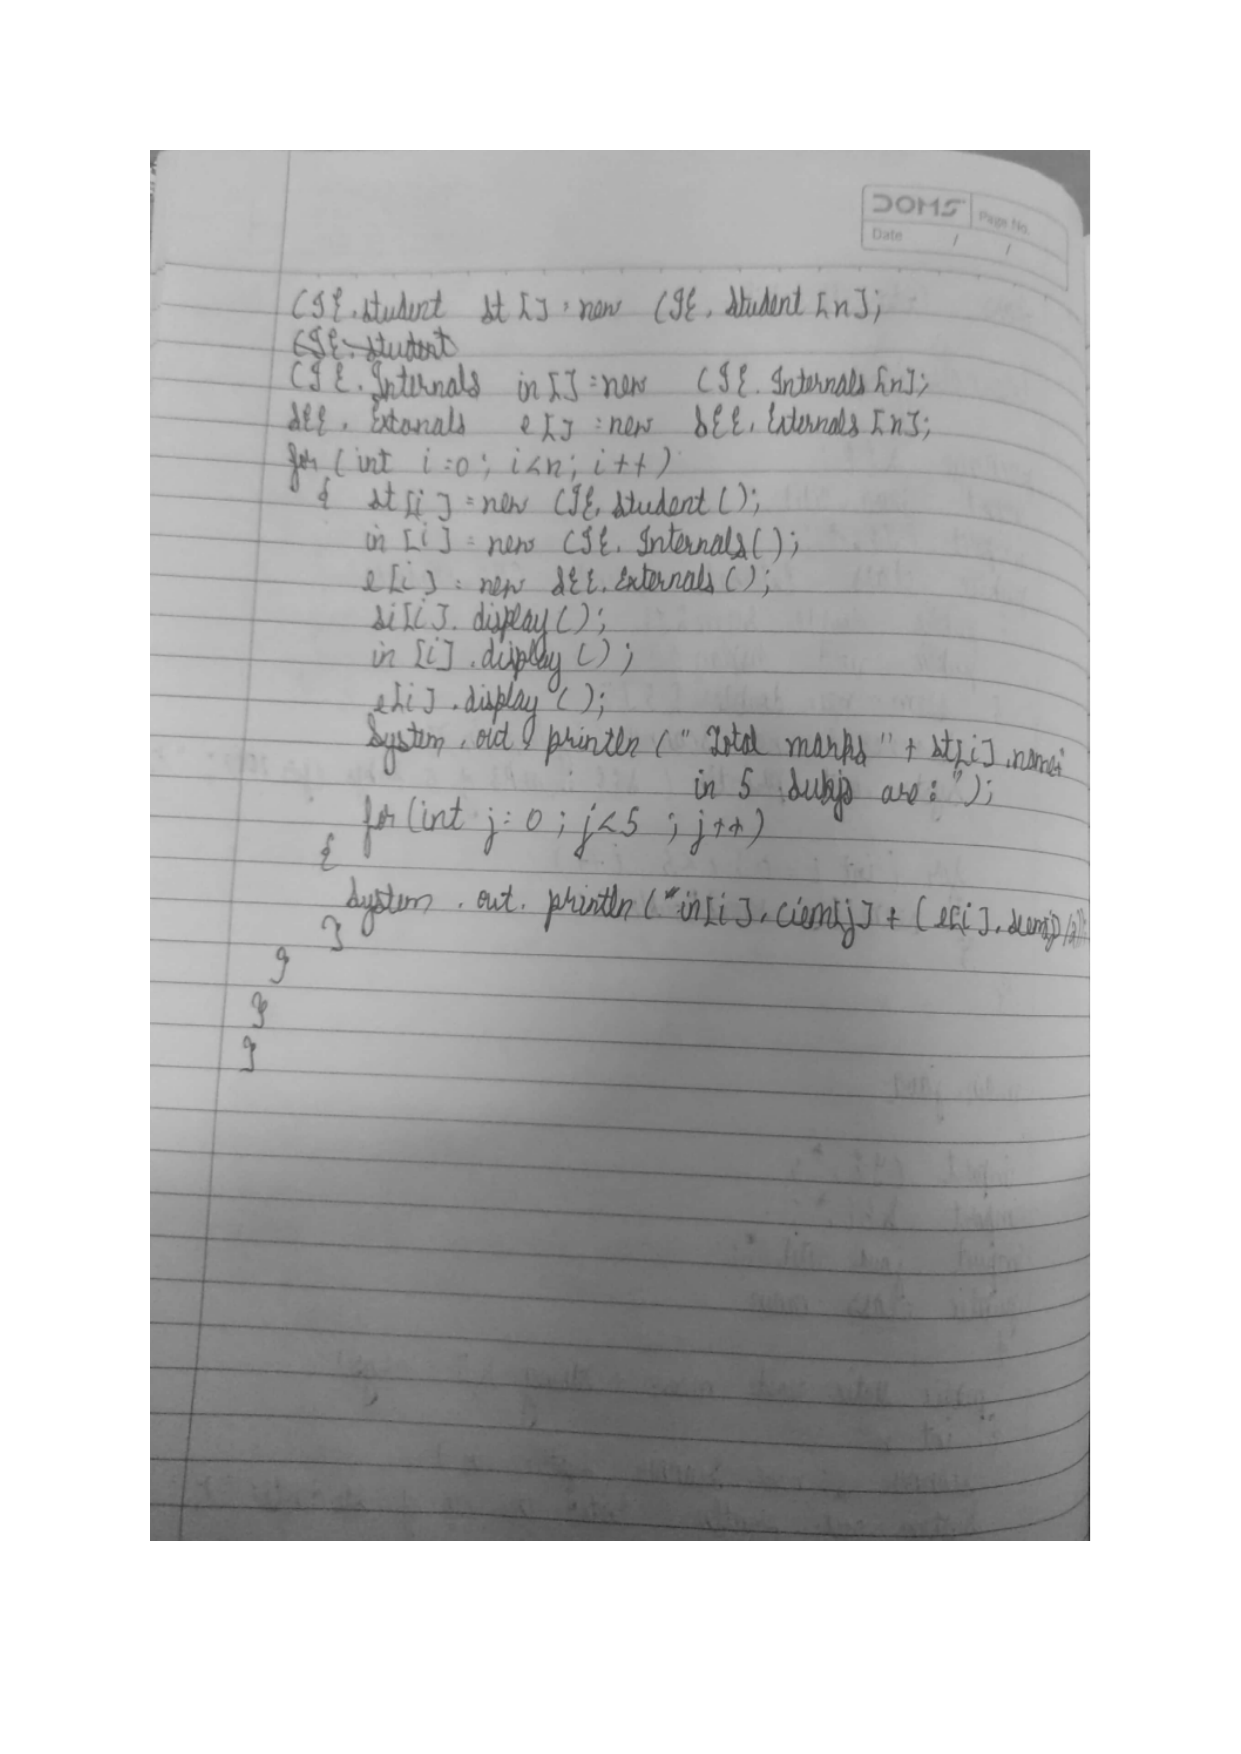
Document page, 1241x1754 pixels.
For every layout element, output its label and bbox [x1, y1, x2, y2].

picture [150, 150, 1091, 1541]
